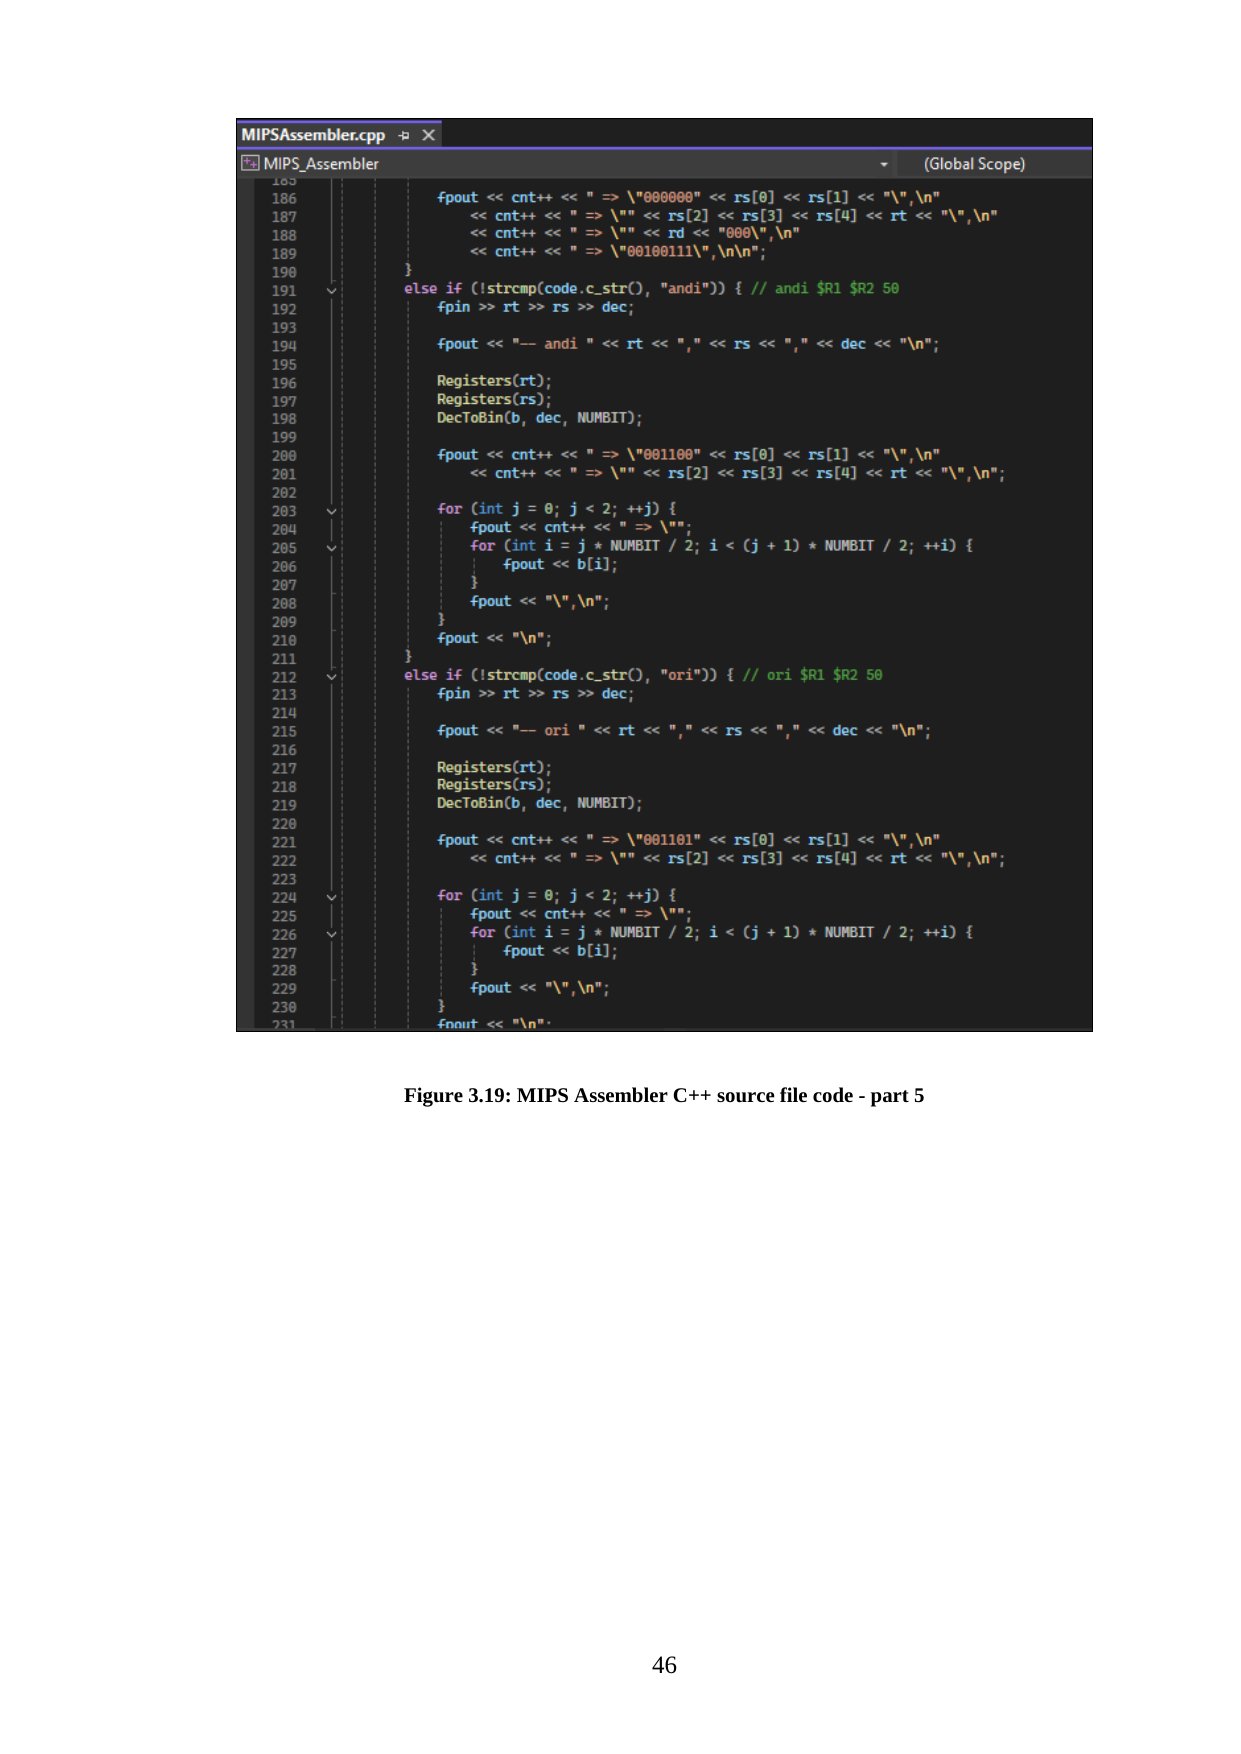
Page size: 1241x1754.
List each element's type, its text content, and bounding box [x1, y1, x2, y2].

text Figure 3.19: MIPS Assembler C++ source file code - part 5 [236, 1083, 1092, 1107]
picture [237, 119, 1092, 1031]
